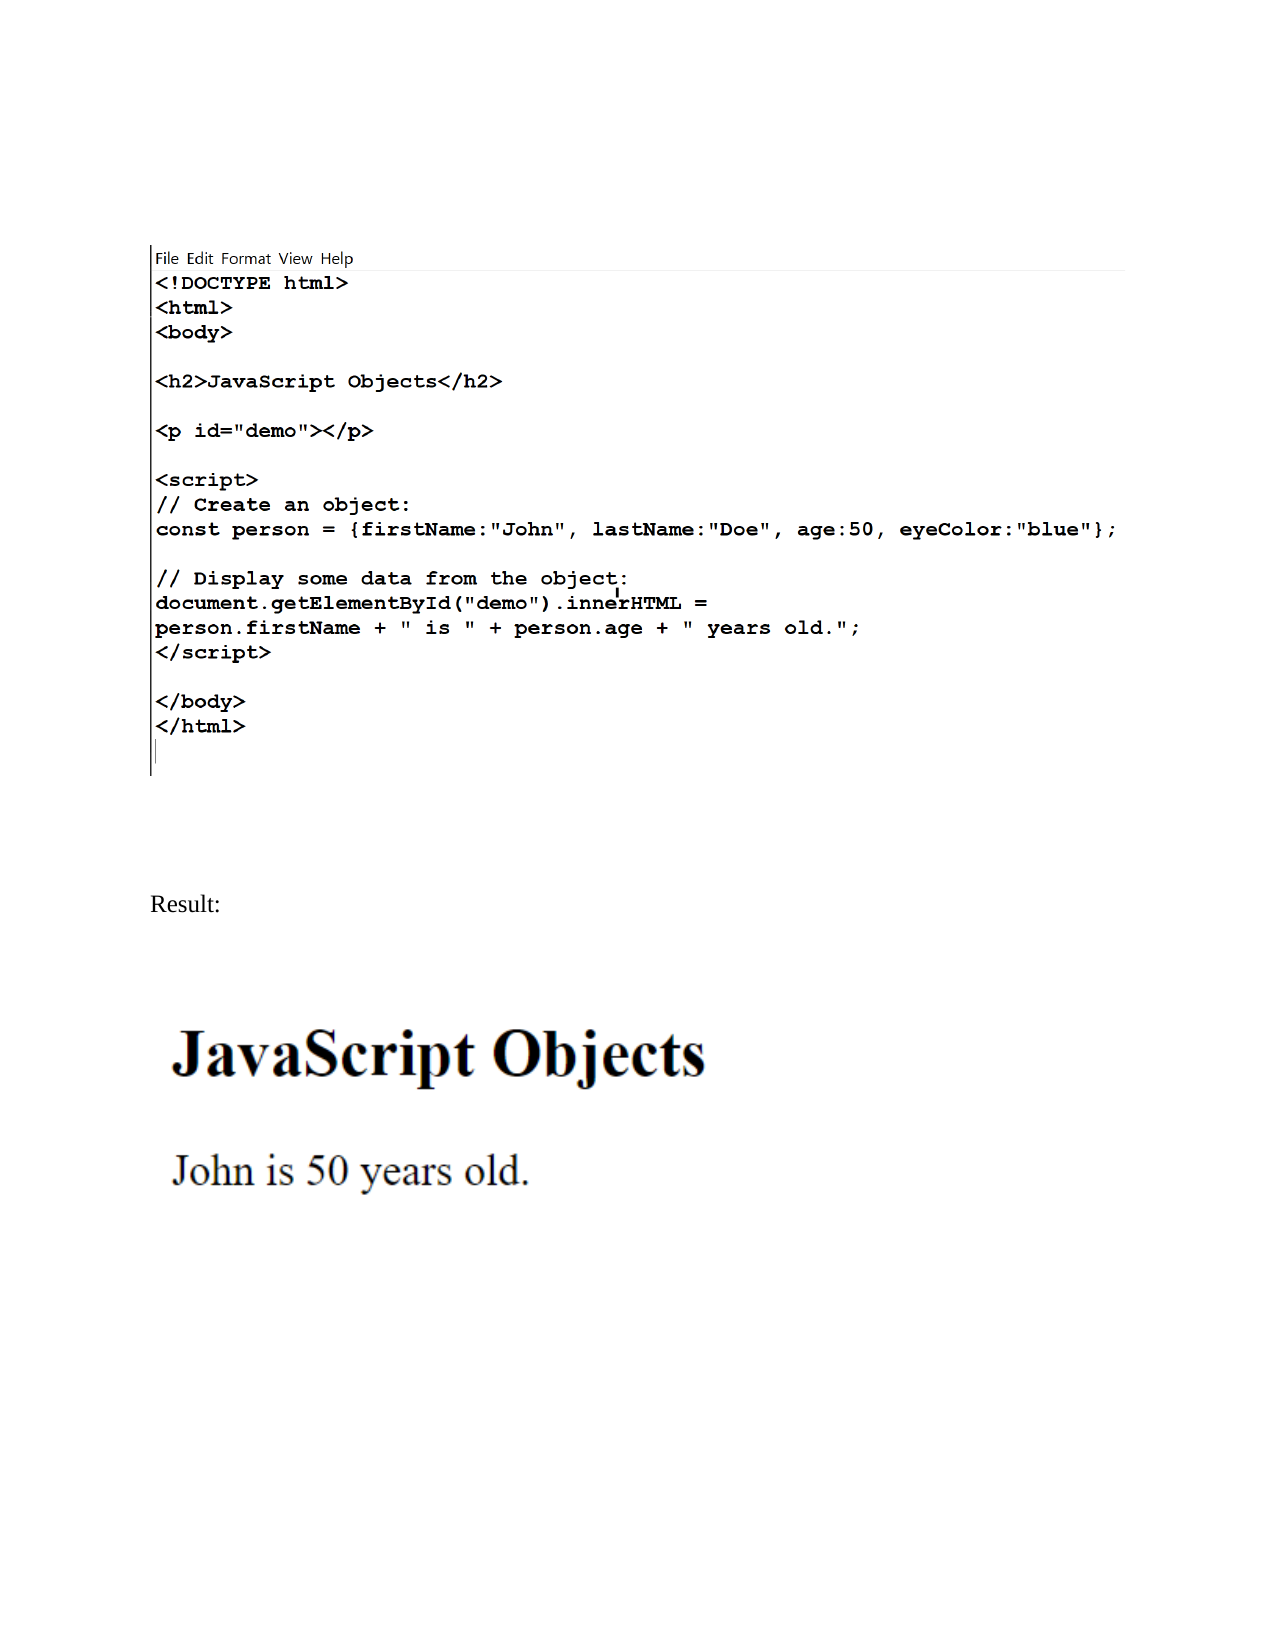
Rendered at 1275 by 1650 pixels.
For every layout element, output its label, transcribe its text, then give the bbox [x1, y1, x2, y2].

text Result: [150, 889, 1125, 918]
picture [150, 985, 868, 1231]
picture [150, 245, 1125, 776]
